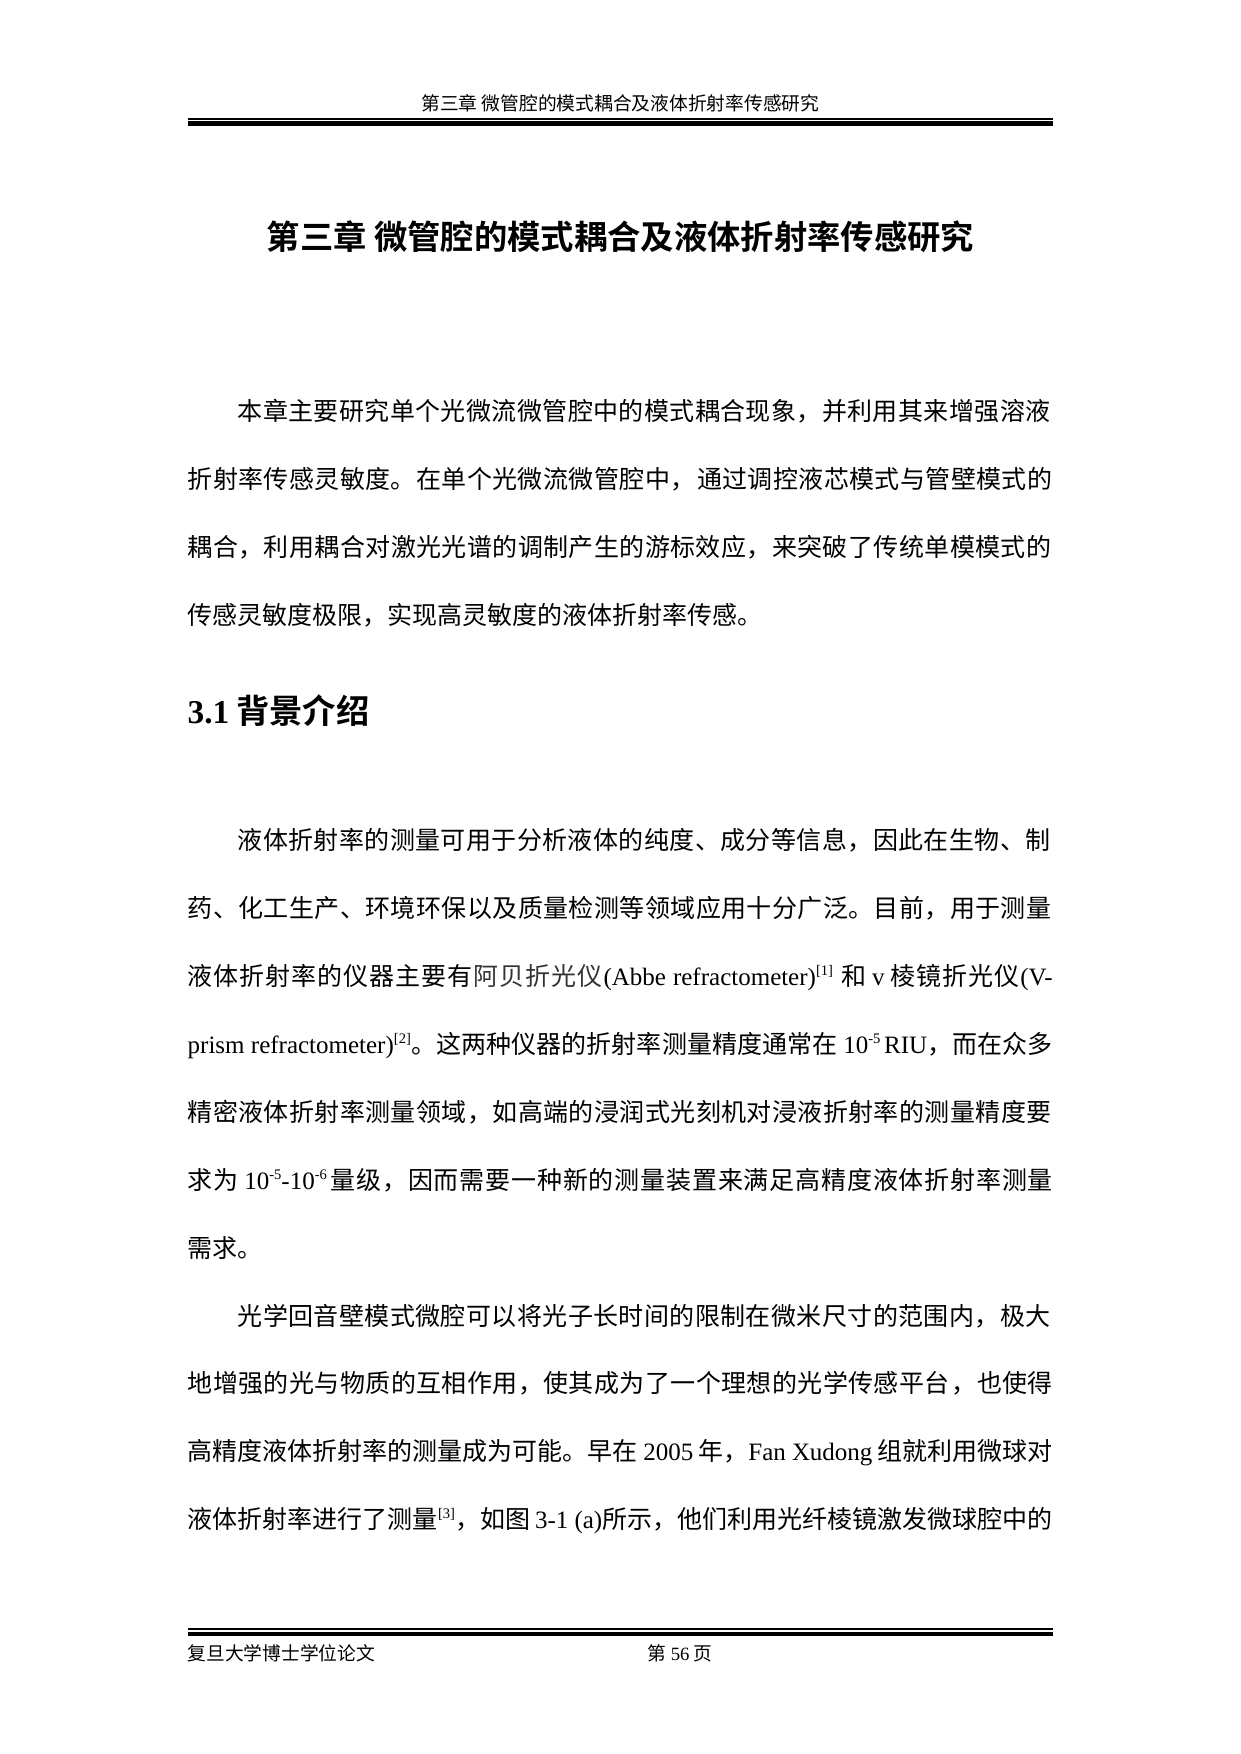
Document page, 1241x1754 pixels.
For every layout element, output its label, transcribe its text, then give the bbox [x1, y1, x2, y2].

subtitle 第三章 微管腔的模式耦合及液体折射率传感研究 [187, 199, 1053, 267]
subtitle 3.1背景介绍 [187, 674, 1053, 742]
text 本章主要研究单个光微流微管腔中的模式耦合现象，并利用其来增强溶液折射率传感灵敏度。在单个光微流微管腔中，通过调控液芯模式与管壁模式的耦合，利用耦合对激光光谱的调制产生的游标效应，来突破了传统单模模式的传感灵敏度极限，实现高灵敏度的液体折射率传感。 [187, 376, 1053, 647]
text 液体折射率的测量可用于分析液体的纯度、成分等信息，因此在生物、制药、化工生产、环境环保以及质量检测等领域应用十分广泛。目前，用于测量液体折射率的仪器主要有阿贝折光仪(Abbe refractometer)[1] 和v棱镜折光仪(V-prism refractometer)[2]。这两种仪器的折射率测量精度通常在10-5 RIU，而在众多精密液体折射率测量领域，如高端的浸润式光刻机对浸液折射率的测量精度要求为10-5-10-6量级，因而需要一种新的测量装置来满足高精度液体折射率测量需求。 [187, 805, 1053, 1280]
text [187, 1280, 1053, 1552]
